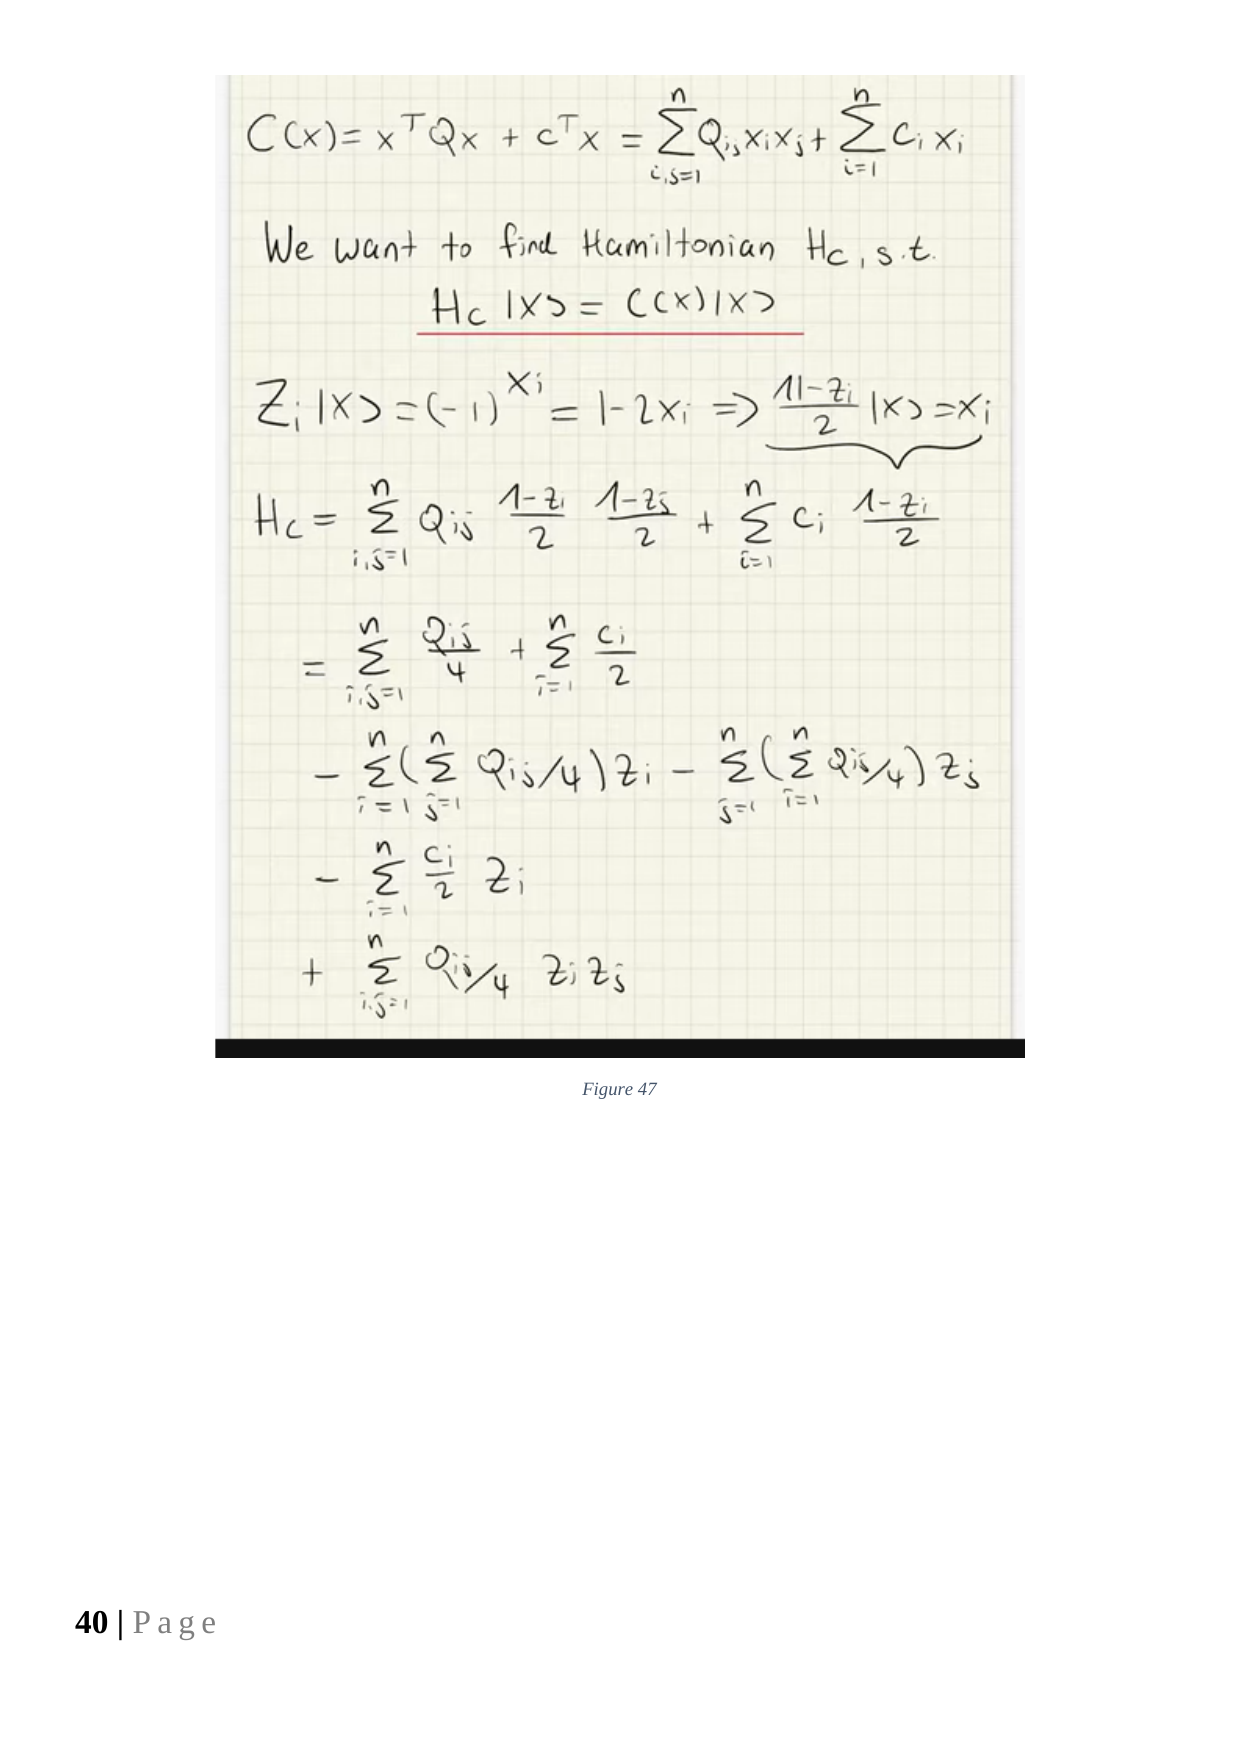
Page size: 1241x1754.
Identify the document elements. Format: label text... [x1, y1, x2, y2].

picture [215, 75, 1025, 1058]
text Figure 47 [75, 1078, 1165, 1099]
